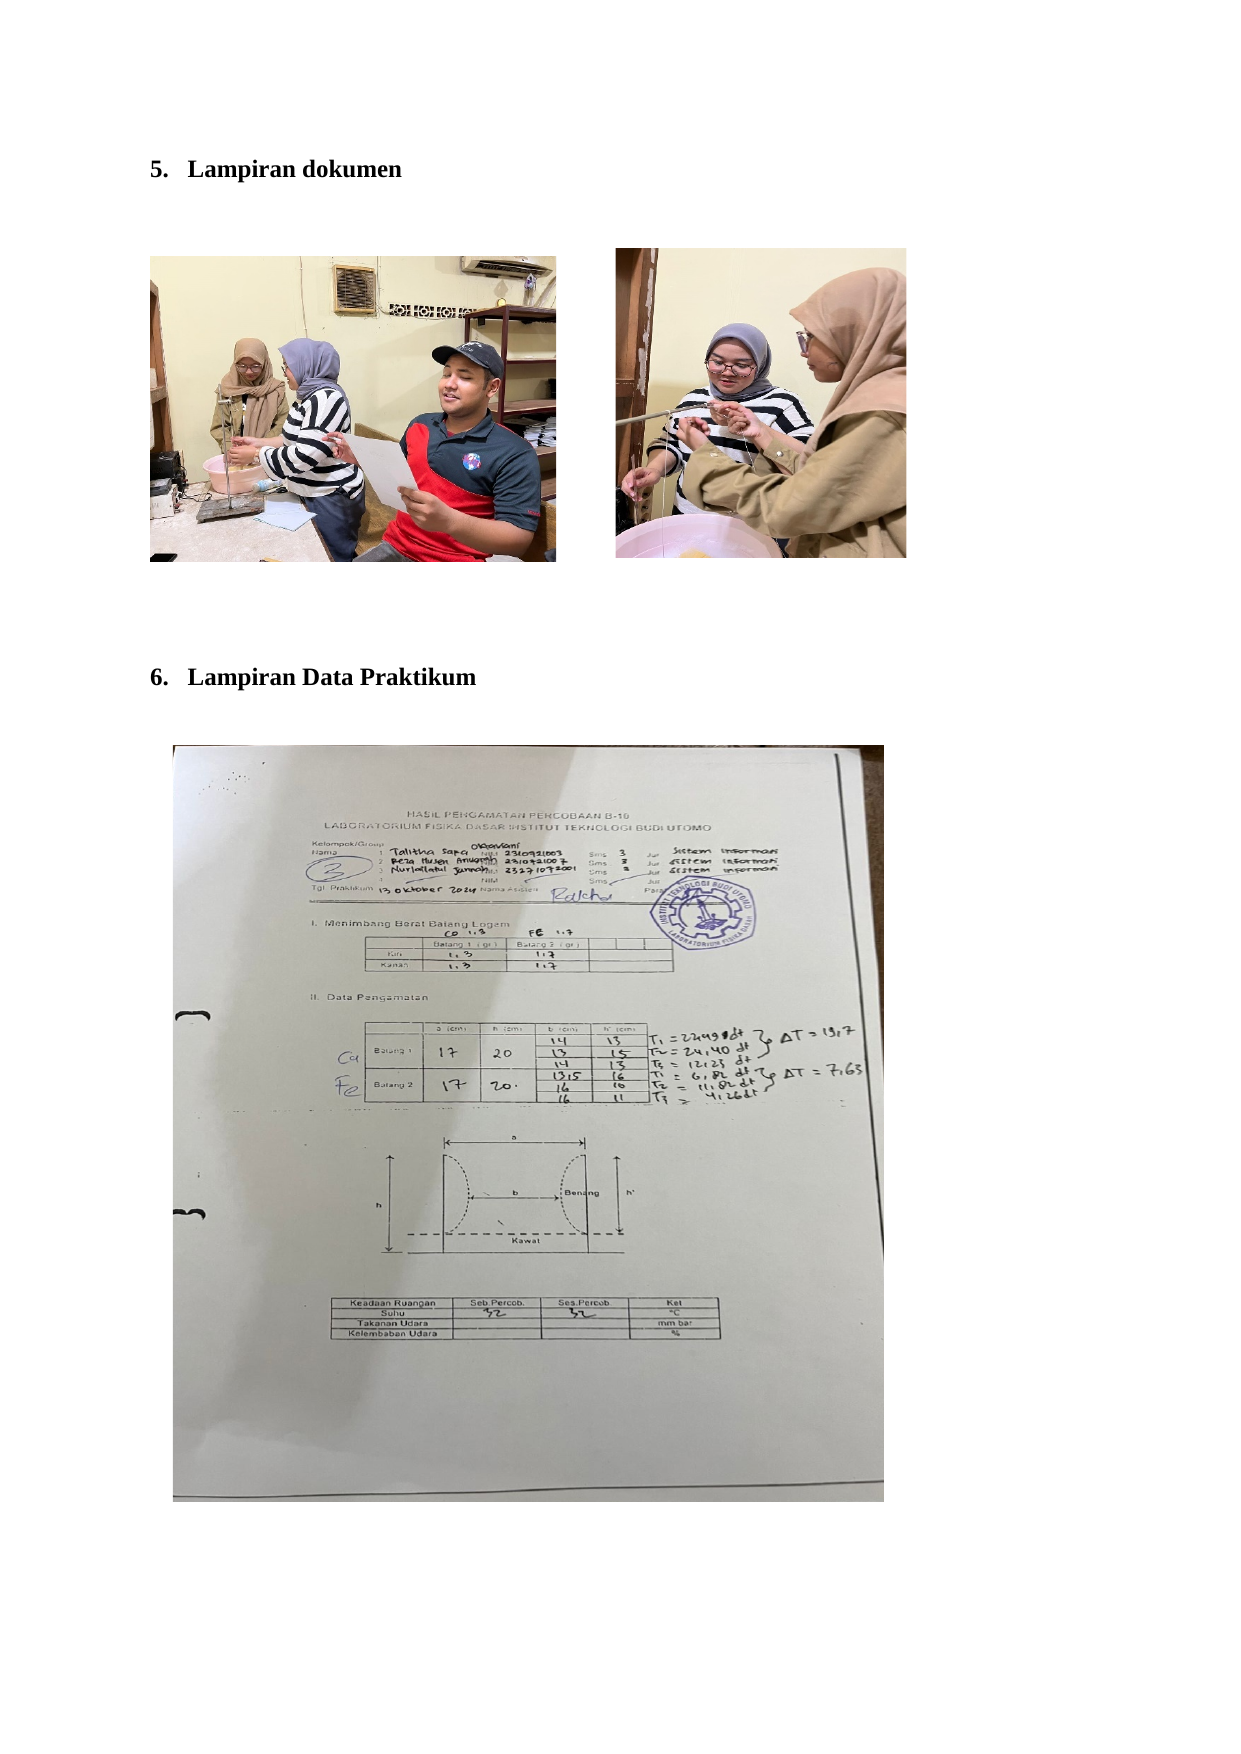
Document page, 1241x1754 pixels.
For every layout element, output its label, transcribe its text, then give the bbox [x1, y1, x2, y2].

picture [172, 745, 884, 1502]
picture [615, 248, 907, 558]
subtitle Lampiran Data Praktikum [150, 662, 1090, 691]
picture [150, 256, 557, 562]
subtitle Lampiran dokumen [150, 154, 1090, 183]
